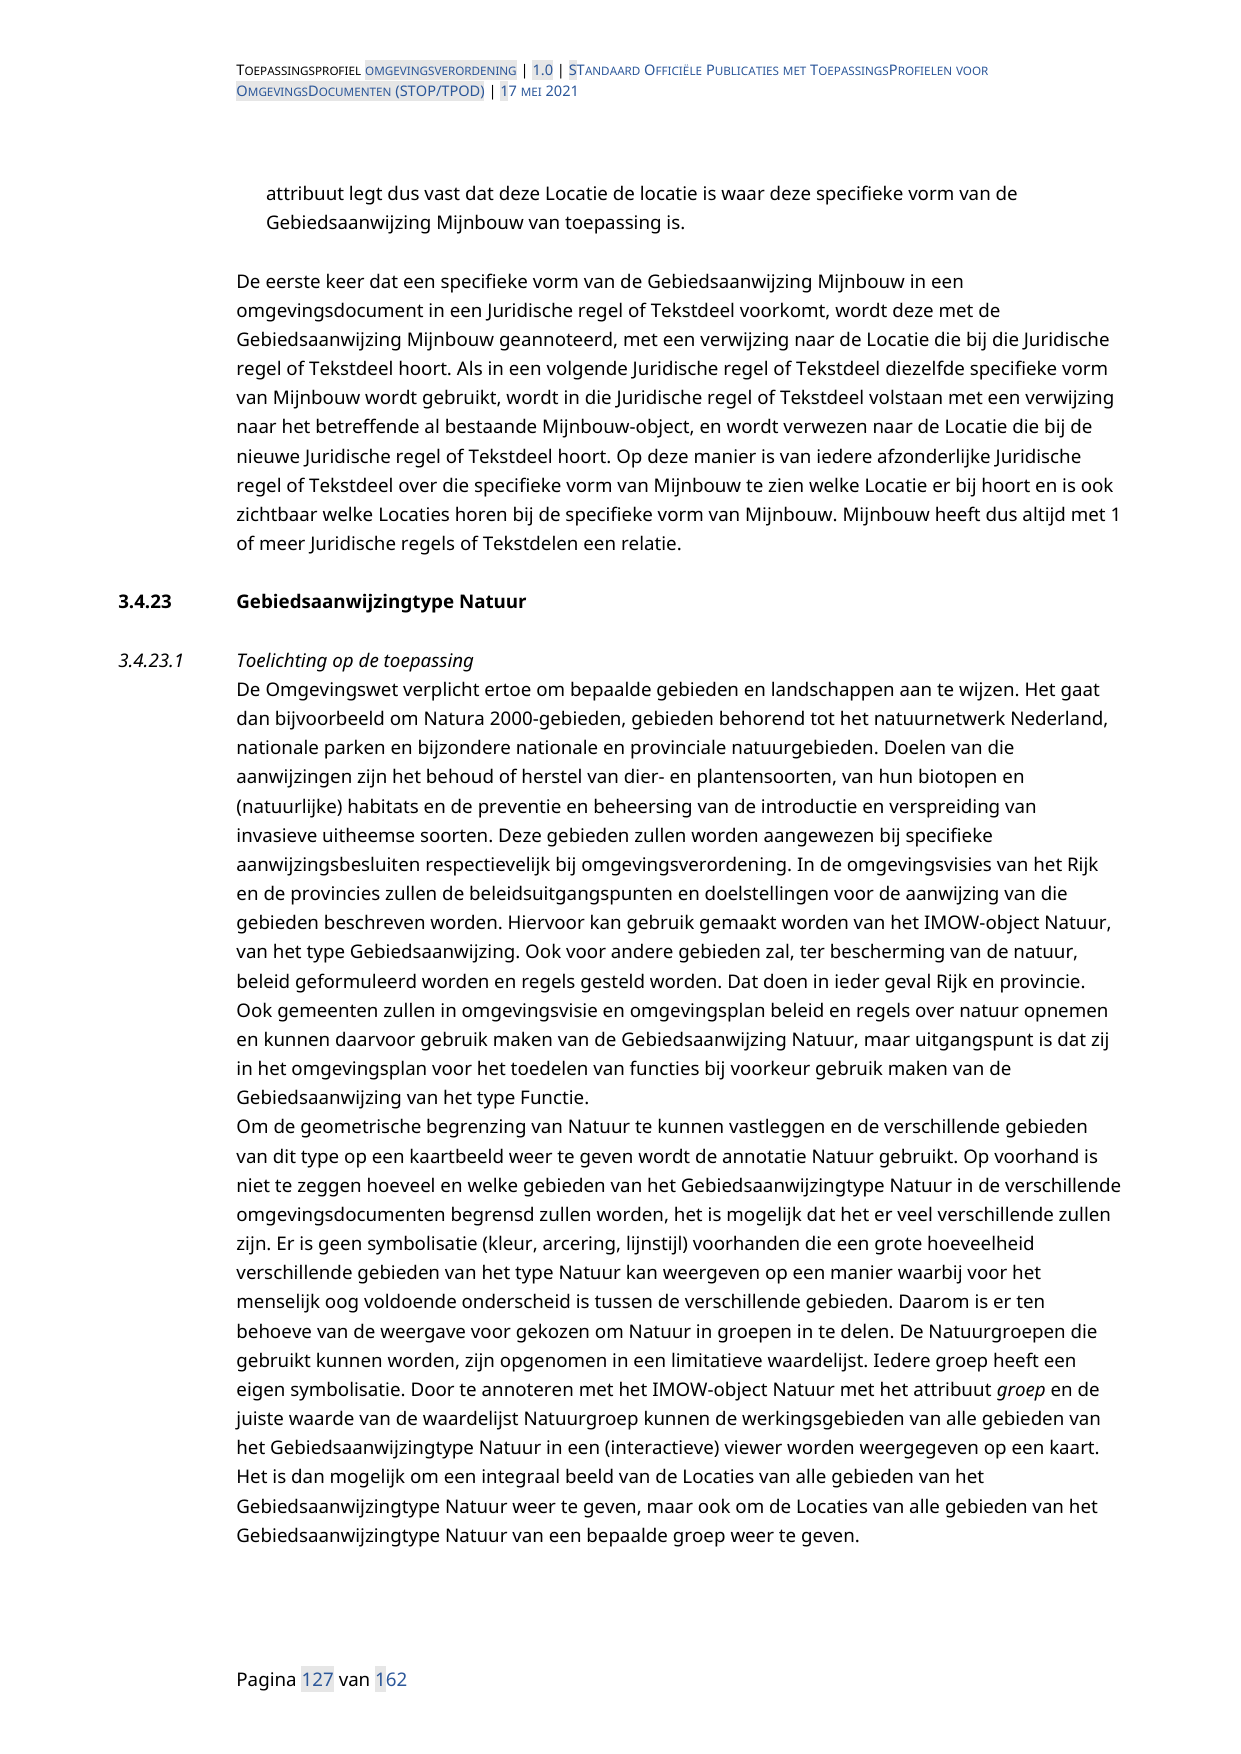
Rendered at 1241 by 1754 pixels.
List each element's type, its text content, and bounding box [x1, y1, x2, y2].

text Om de geometrische begrenzing van Natuur te kunnen vastleggen en de verschillende gebieden van dit type op een kaartbeeld weer te geven wordt de annotatie Natuur gebruikt. Op voorhand is niet te zeggen hoeveel en welke gebieden van het Gebiedsaanwijzingtype Natuur in de verschillende omgevingsdocumenten begrensd zullen worden, het is mogelijk dat het er veel verschillende zullen zijn. Er is geen symbolisatie (kleur, arcering, lijnstijl) voorhanden die een grote hoeveelheid verschillende gebieden van het type Natuur kan weergeven op een manier waarbij voor het menselijk oog voldoende onderscheid is tussen de verschillende gebieden. Daarom is er ten behoeve van de weergave voor gekozen om Natuur in groepen in te delen. De Natuurgroepen die gebruikt kunnen worden, zijn opgenomen in een limitatieve waardelijst. Iedere groep heeft een eigen symbolisatie. Door te annoteren met het IMOW-object Natuur met het attribuut groep en de juiste waarde van de waardelijst Natuurgroep kunnen de werkingsgebieden van alle gebieden van het Gebiedsaanwijzingtype Natuur in een (interactieve) viewer worden weergegeven op een kaart. Het is dan mogelijk om een integraal beeld van de Locaties van alle gebieden van het Gebiedsaanwijzingtype Natuur weer te geven, maar ook om de Locaties van alle gebieden van het Gebiedsaanwijzingtype Natuur van een bepaalde groep weer te geven. [236, 1111, 1122, 1548]
text De eerste keer dat een specifieke vorm van de Gebiedsaanwijzing Mijnbouw in een omgevingsdocument in een Juridische regel of Tekstdeel voorkomt, wordt deze met de Gebiedsaanwijzing Mijnbouw geannoteerd, met een verwijzing naar de Locatie die bij die Juridische regel of Tekstdeel hoort. Als in een volgende Juridische regel of Tekstdeel diezelfde specifieke vorm van Mijnbouw wordt gebruikt, wordt in die Juridische regel of Tekstdeel volstaan met een verwijzing naar het betreffende al bestaande Mijnbouw-object, en wordt verwezen naar de Locatie die bij de nieuwe Juridische regel of Tekstdeel hoort. Op deze manier is van iedere afzonderlijke Juridische regel of Tekstdeel over die specifieke vorm van Mijnbouw te zien welke Locatie er bij hoort en is ook zichtbaar welke Locaties horen bij de specifieke vorm van Mijnbouw. Mijnbouw heeft dus altijd met 1 of meer Juridische regels of Tekstdelen een relatie. [236, 265, 1122, 556]
subtitle Gebiedsaanwijzingtype Natuur [118, 586, 1122, 615]
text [236, 177, 1122, 236]
subtitle Toelichting op de toepassing [118, 644, 1122, 673]
text De Omgevingswet verplicht ertoe om bepaalde gebieden en landschappen aan te wijzen. Het gaat dan bijvoorbeeld om Natura 2000-gebieden, gebieden behorend tot het natuurnetwerk Nederland, nationale parken en bijzondere nationale en provinciale natuurgebieden. Doelen van die aanwijzingen zijn het behoud of herstel van dier- en plantensoorten, van hun biotopen en (natuurlijke) habitats en de preventie en beheersing van de introductie en verspreiding van invasieve uitheemse soorten. Deze gebieden zullen worden aangewezen bij specifieke aanwijzingsbesluiten respectievelijk bij omgevingsverordening. In de omgevingsvisies van het Rijk en de provincies zullen de beleidsuitgangspunten en doelstellingen voor de aanwijzing van die gebieden beschreven worden. Hiervoor kan gebruik gemaakt worden van het IMOW-object Natuur, van het type Gebiedsaanwijzing. Ook voor andere gebieden zal, ter bescherming van de natuur, beleid geformuleerd worden en regels gesteld worden. Dat doen in ieder geval Rijk en provincie. Ook gemeenten zullen in omgevingsvisie en omgevingsplan beleid en regels over natuur opnemen en kunnen daarvoor gebruik maken van de Gebiedsaanwijzing Natuur, maar uitgangspunt is dat zij in het omgevingsplan voor het toedelen van functies bij voorkeur gebruik maken van de Gebiedsaanwijzing van het type Functie. [236, 673, 1122, 1111]
